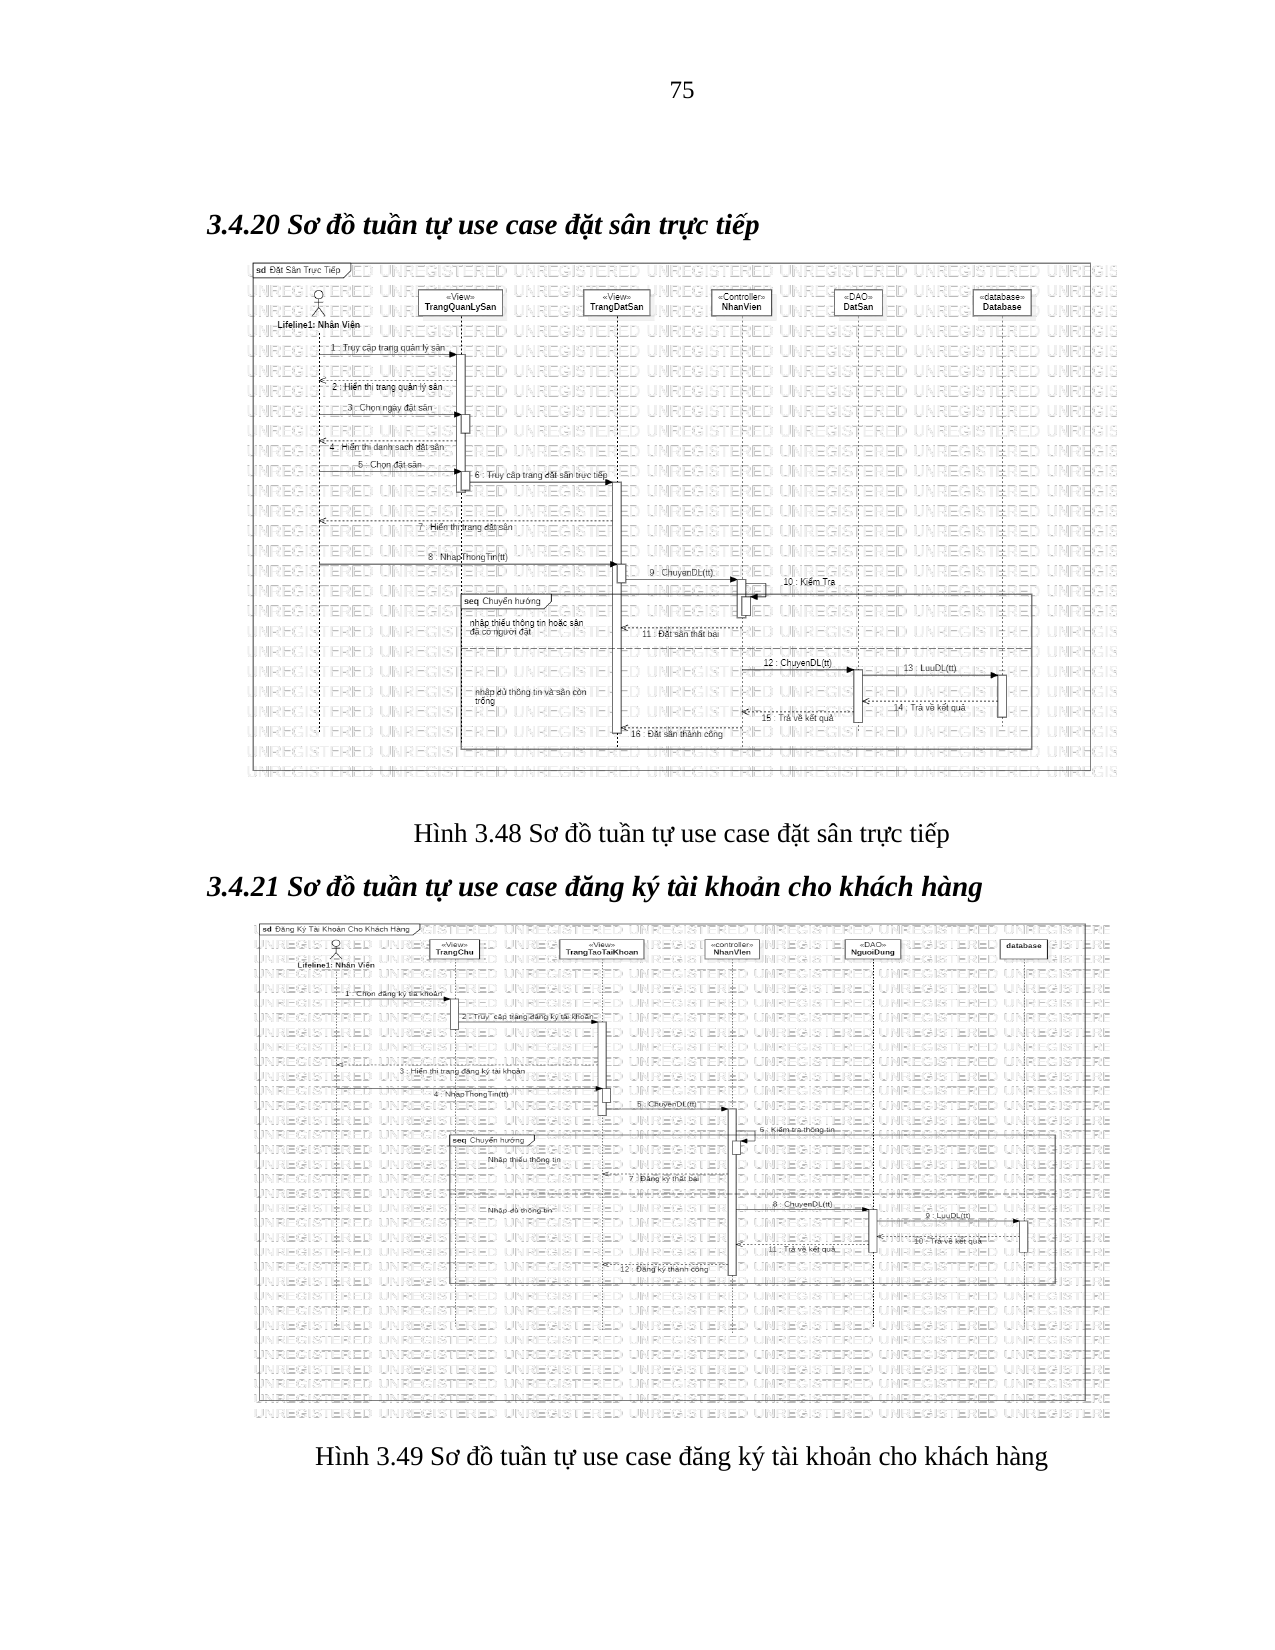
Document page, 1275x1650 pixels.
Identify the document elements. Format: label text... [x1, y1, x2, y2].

picture [253, 919, 1110, 1420]
text Hình 3.49 Sơ đồ tuần tự use case đăng ký tài khoản cho khách hàng [207, 1441, 1157, 1472]
subtitle Sơ đồ tuần tự use case đăng ký tài khoản cho khách hàng [207, 869, 1157, 903]
text Hình 3.48 Sơ đồ tuần tự use case đặt sân trực tiếp [207, 817, 1157, 849]
subtitle Sơ đồ tuần tự use case đặt sân trực tiếp [207, 207, 1157, 240]
picture [246, 257, 1117, 797]
